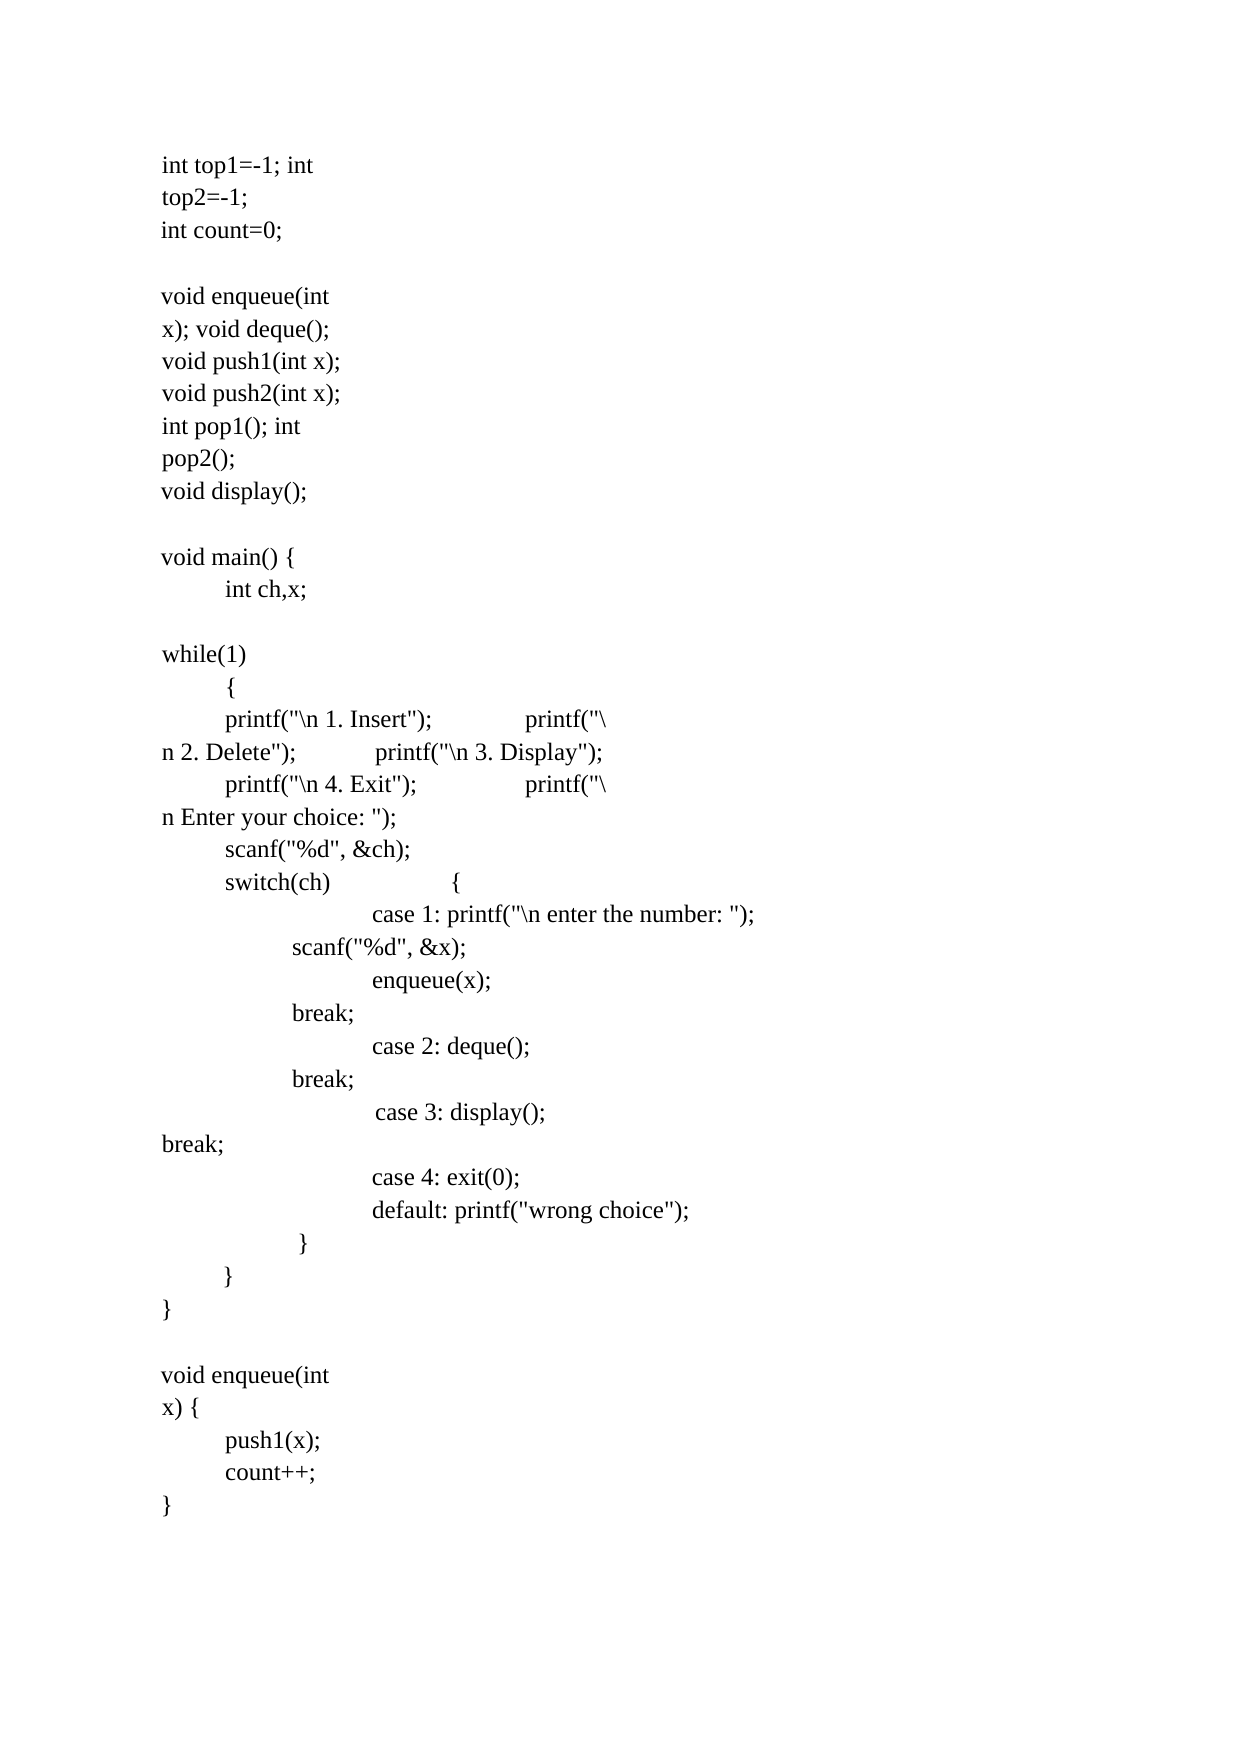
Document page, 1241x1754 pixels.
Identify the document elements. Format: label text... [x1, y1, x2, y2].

text default: printf("wrong choice"); [150, 1195, 1097, 1224]
text case 2: deque(); [150, 1031, 1097, 1060]
text } [150, 1228, 1097, 1257]
text } [150, 1261, 1097, 1290]
text break; [161, 1064, 1092, 1093]
text int count=0; [161, 215, 1092, 244]
text } [161, 1294, 1092, 1323]
text scanf("%d", &x); [161, 932, 1092, 961]
text case 4: exit(0); [150, 1162, 1097, 1191]
text case 1: printf("\n enter the number: "); [150, 899, 1097, 928]
text void enqueue(int x) { push1(x); count++; [161, 1360, 356, 1486]
text void enqueue(int x); void deque(); void push1(int x); void push2(int x); int pop1(); int pop2(); [161, 281, 363, 472]
text case 3: display(); break; [161, 1097, 614, 1158]
text void display(); [161, 476, 1092, 505]
text } [161, 1490, 1092, 1519]
text break; [161, 998, 1092, 1027]
text enqueue(x); [150, 965, 1097, 994]
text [161, 150, 320, 211]
text void main() { int ch,x; while(1) { [161, 542, 309, 700]
text printf("\n 1. Insert"); printf("\n 2. Delete"); printf("\n 3. Display"); printf("\n 4. Exit"); printf("\n Enter your choice: "); scanf("%d", &ch); switch(ch) { [161, 704, 616, 895]
